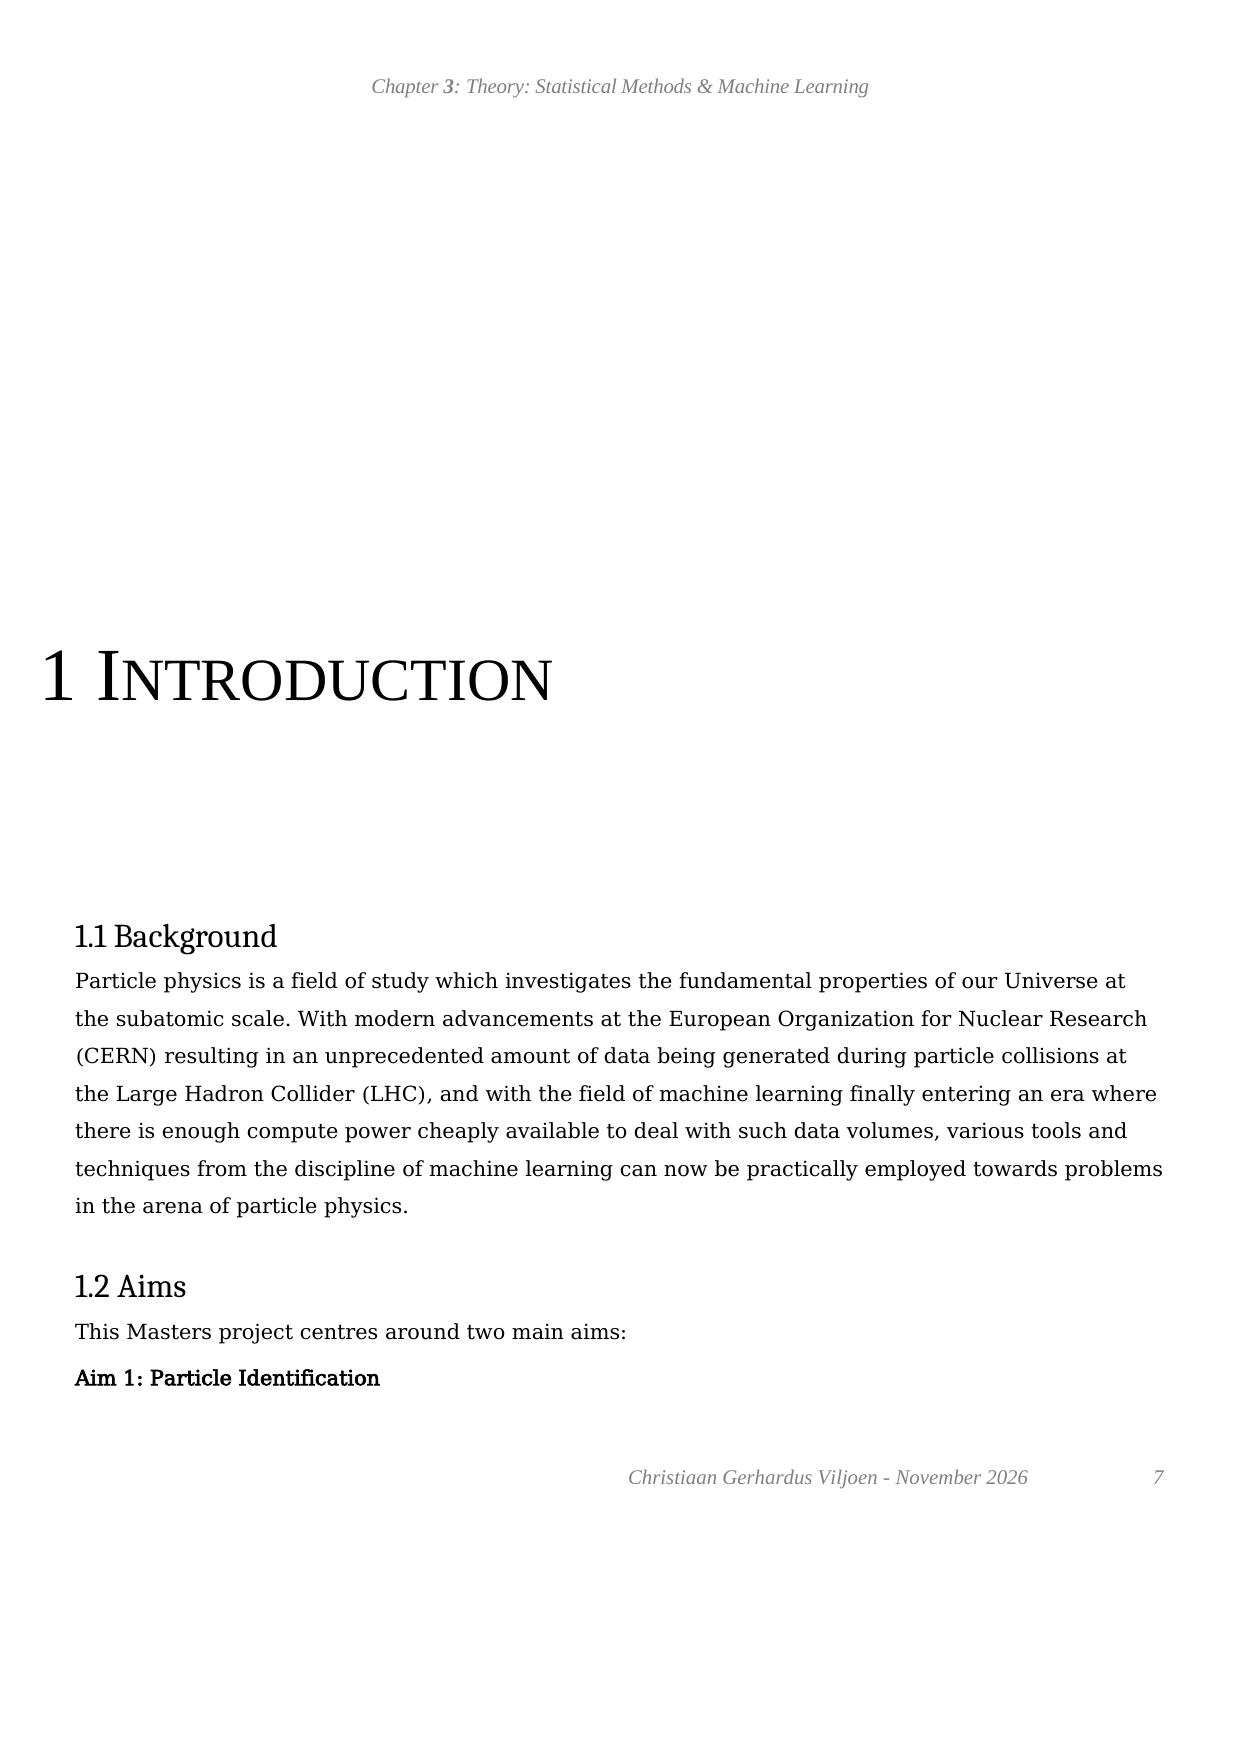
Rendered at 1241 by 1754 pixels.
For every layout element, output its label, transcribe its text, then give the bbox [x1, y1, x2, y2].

text Particle physics is a field of study which investigates the fundamental properties of our Universe at the subatomic scale. With modern advancements at the European Organization for Nuclear Research (CERN) resulting in an unprecedented amount of data being generated during particle collisions at the Large Hadron Collider (LHC), and with the field of machine learning finally entering an era where there is enough compute power cheaply available to deal with such data volumes, various tools and techniques from the discipline of machine learning can now be practically employed towards problems in the arena of particle physics. [75, 968, 1165, 1218]
subtitle Aims [75, 1268, 1165, 1306]
text This Masters project centres around two main aims: [75, 1319, 1165, 1344]
text Aim 1: Particle Identification [75, 1364, 1165, 1389]
subtitle Background [75, 917, 1165, 955]
subtitle Introduction [39, 631, 1165, 717]
